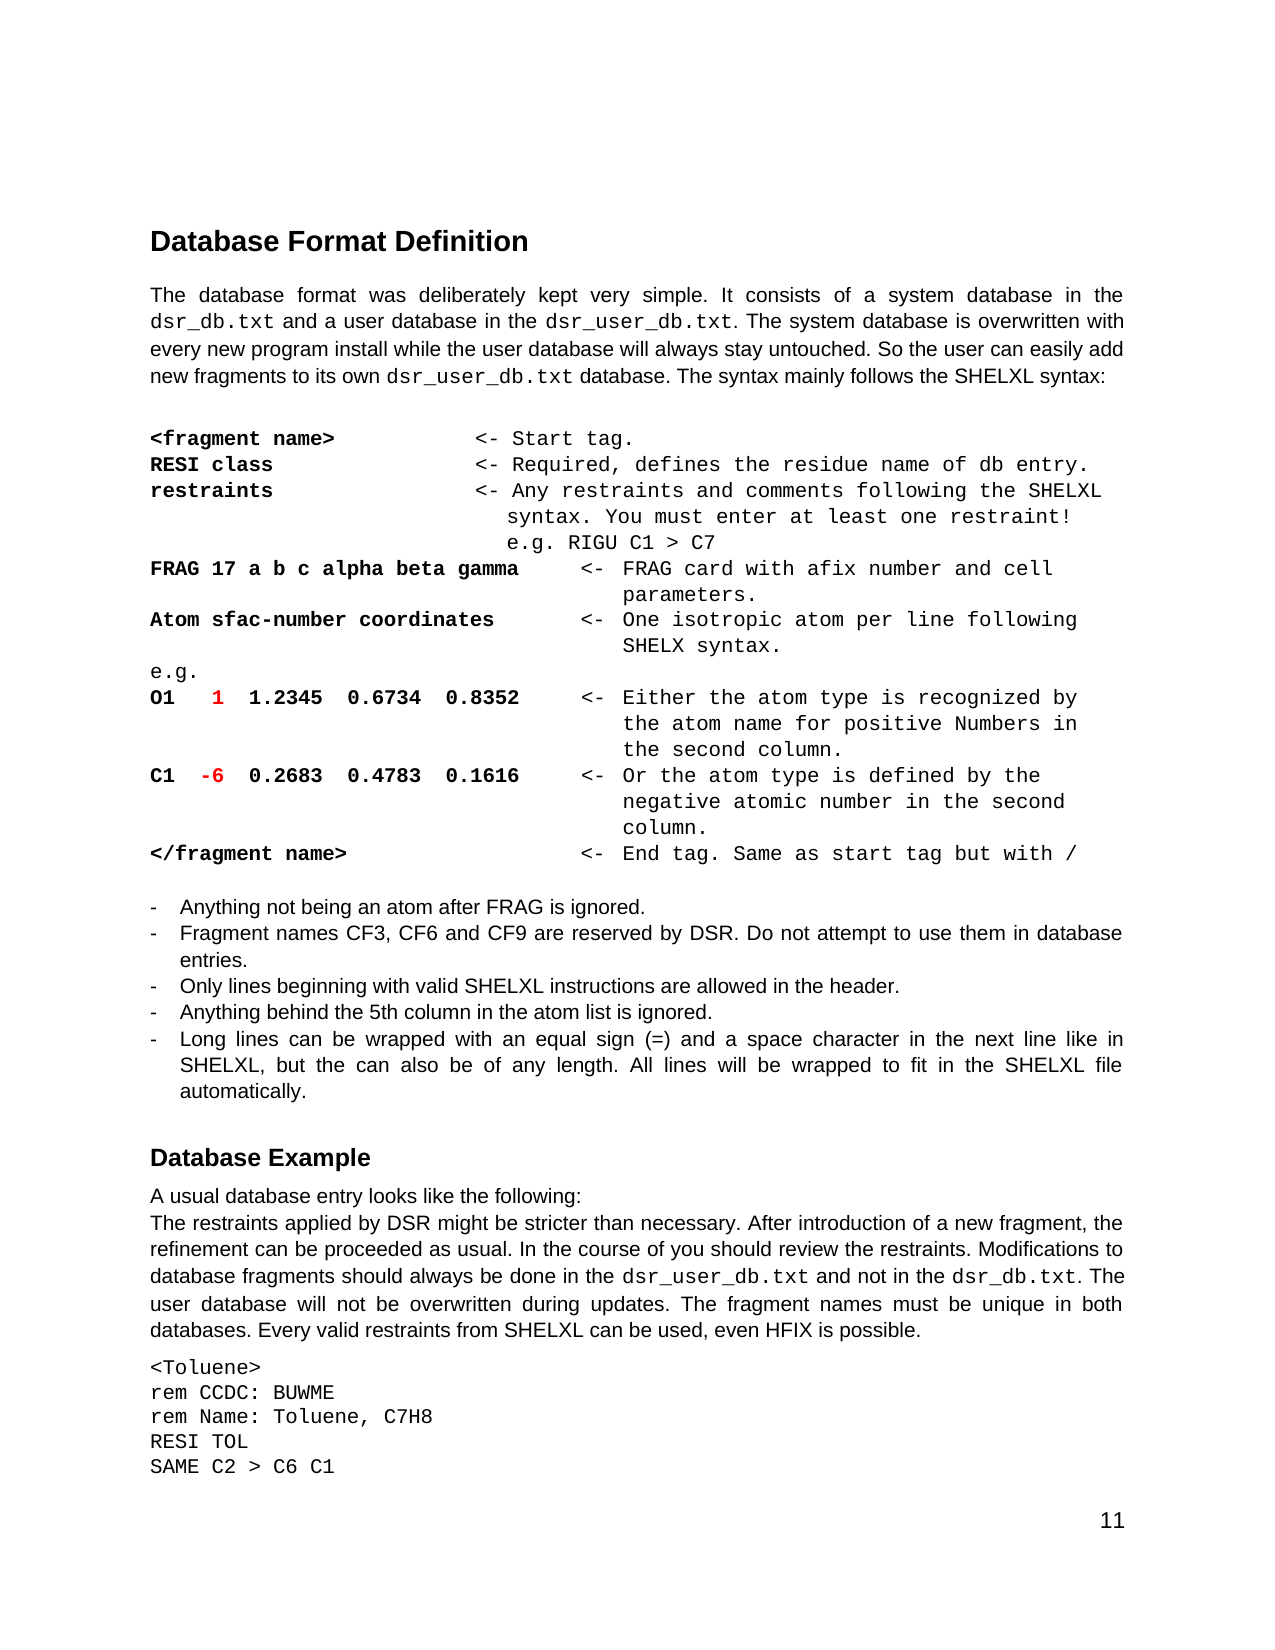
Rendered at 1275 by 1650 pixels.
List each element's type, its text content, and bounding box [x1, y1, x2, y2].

text Database Format Definition [150, 224, 1125, 257]
text The restraints applied by DSR might be stricter than necessary. After introduction of a new fragment, the refinement can be proceeded as usual. In the course of you should review the restraints. Modifications to database fragments should always be done in the dsr_user_db.txt and not in the dsr_db.txt. The user database will not be overwritten during updates. The fragment names must be unique in both databases. Every valid restraints from SHELXL can be used, even HFIX is possible. [150, 1211, 1125, 1342]
text </fragment name> <- End tag. Same as start tag but with / [150, 843, 1125, 867]
text - Long lines can be wrapped with an equal sign (=) and a space character in the next line like in SHELXL, but the can also be of any length. All lines will be wrapped to fit in the SHELXL file automatically. [150, 1027, 1125, 1103]
text O1 1 1.2345 0.6734 0.8352 <- Either the atom type is recognized by [150, 687, 1125, 711]
text - Fragment names CF3, CF6 and CF9 are reserved by DSR. Do not attempt to use them in database entries. [150, 921, 1125, 971]
text the atom name for positive Numbers in [150, 713, 1125, 737]
text rem CCDC: BUWME [150, 1382, 1125, 1405]
text Atom sfac-number coordinates <- One isotropic atom per line following [150, 609, 1125, 633]
text Database Example [150, 1143, 1125, 1172]
text A usual database entry looks like the following: [150, 1184, 1125, 1208]
text column. [150, 817, 1125, 841]
text - Only lines beginning with valid SHELXL instructions are allowed in the header. [150, 974, 1125, 998]
text <Toluene> [150, 1357, 1125, 1381]
text parameters. [150, 583, 1125, 607]
text negative atomic number in the second [150, 791, 1125, 815]
text The database format was deliberately kept very simple. It consists of a system database in the dsr_db.txt and a user database in the dsr_user_db.txt. The system database is overwritten with every new program install while the user database will always stay untouched. So the user can easily add new fragments to its own dsr_user_db.txt database. The syntax mainly follows the SHELXL syntax: [150, 282, 1125, 389]
text <fragment name> <- Start tag. RESI class <- Required, defines the residue name of db entry. restraints <- Any restraints and comments following the SHELXL [150, 428, 1125, 503]
text syntax. You must enter at least one restraint! [150, 506, 1125, 529]
text rem Name: Toluene, C7H8 [150, 1406, 1125, 1430]
text e.g. RIGU C1 > C7 FRAG 17 a b c alpha beta gamma <- FRAG card with afix number and cell [150, 532, 1125, 581]
text - Anything not being an atom after FRAG is ignored. [150, 895, 1125, 919]
text SHELX syntax. [150, 635, 1125, 659]
text SAME C2 > C6 C1 [150, 1456, 1125, 1480]
text C1 -6 0.2683 0.4783 0.1616 <- Or the atom type is defined by the [150, 765, 1125, 789]
text the second column. [150, 739, 1125, 763]
text - Anything behind the 5th column in the atom list is ignored. [150, 1000, 1125, 1024]
text e.g. [150, 661, 1125, 685]
text RESI TOL [150, 1431, 1125, 1455]
